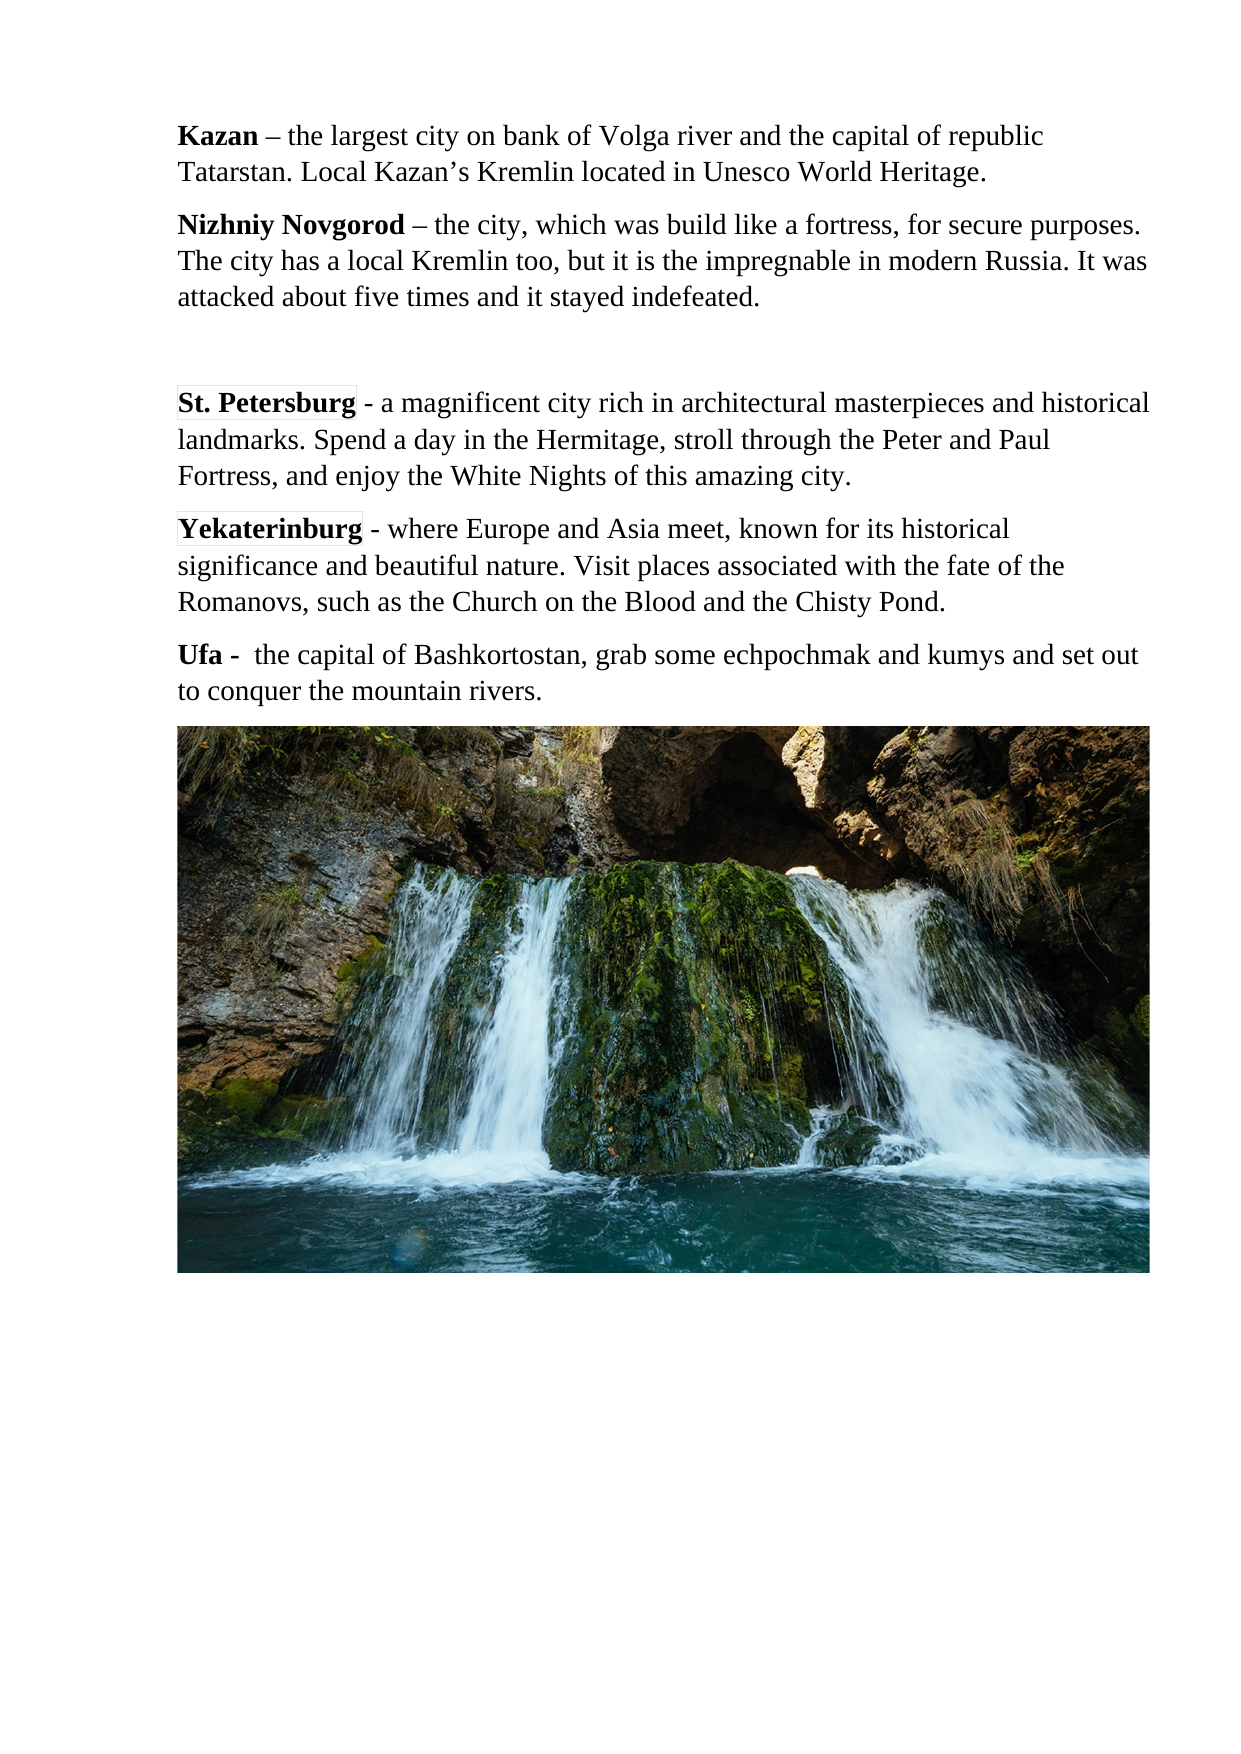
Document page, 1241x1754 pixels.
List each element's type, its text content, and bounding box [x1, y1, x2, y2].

text Ufa - the capital of Bashkortostan, grab some echpochmak and kumys and set out to conquer the mountain rivers. [177, 637, 1152, 707]
picture [177, 726, 1150, 1273]
text St. Petersburg - a magnificent city rich in architectural masterpieces and historical landmarks. Spend a day in the Hermitage, stroll through the Peter and Paul Fortress, and enjoy the White Nights of this amazing city. [177, 385, 1152, 492]
text Kazan – the largest city on bank of Volga river and the capital of republic Tatarstan. Local Kazan’s Kremlin located in Unesco World Heritage. [177, 118, 1152, 188]
text Nizhniy Novgorod – the city, which was build like a fortress, for secure purposes. The city has a local Kremlin too, but it is the impregnable in modern Russia. It was attacked about five times and it stayed indefeated. [177, 207, 1152, 313]
text Yekaterinburg - where Europe and Asia meet, known for its historical significance and beautiful nature. Visit places associated with the fate of the Romanovs, such as the Church on the Blood and the Chisty Pond. [177, 511, 1152, 618]
